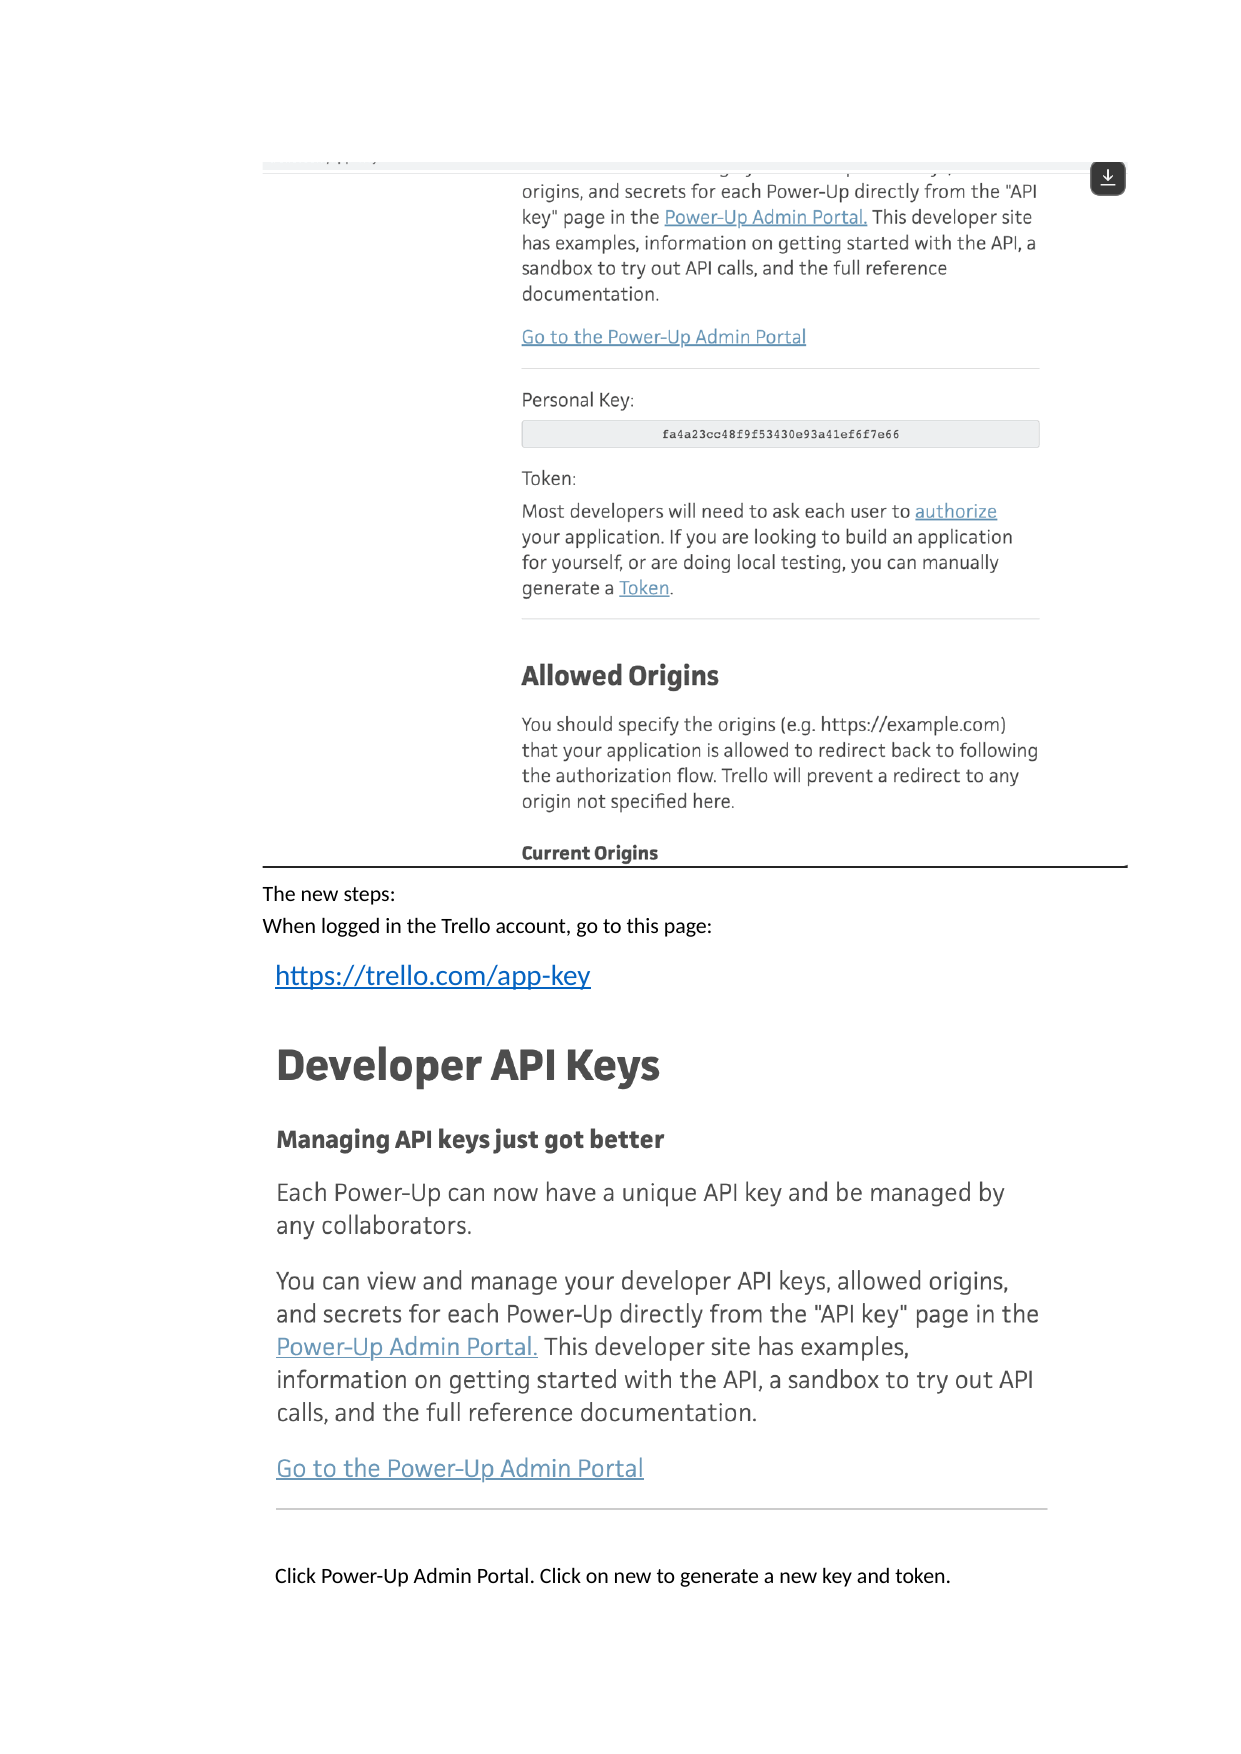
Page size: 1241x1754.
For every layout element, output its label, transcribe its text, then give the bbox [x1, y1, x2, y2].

picture [231, 1007, 1097, 1553]
text Click Power-Up Admin Portal. Click on new to generate a new key and token. [187, 1559, 1053, 1592]
text https://trello.com/app-key [187, 942, 1053, 1007]
list The new steps: [262, 877, 1053, 909]
picture [262, 162, 1128, 868]
list When logged in the Trello account, go to this page: [262, 909, 1053, 942]
